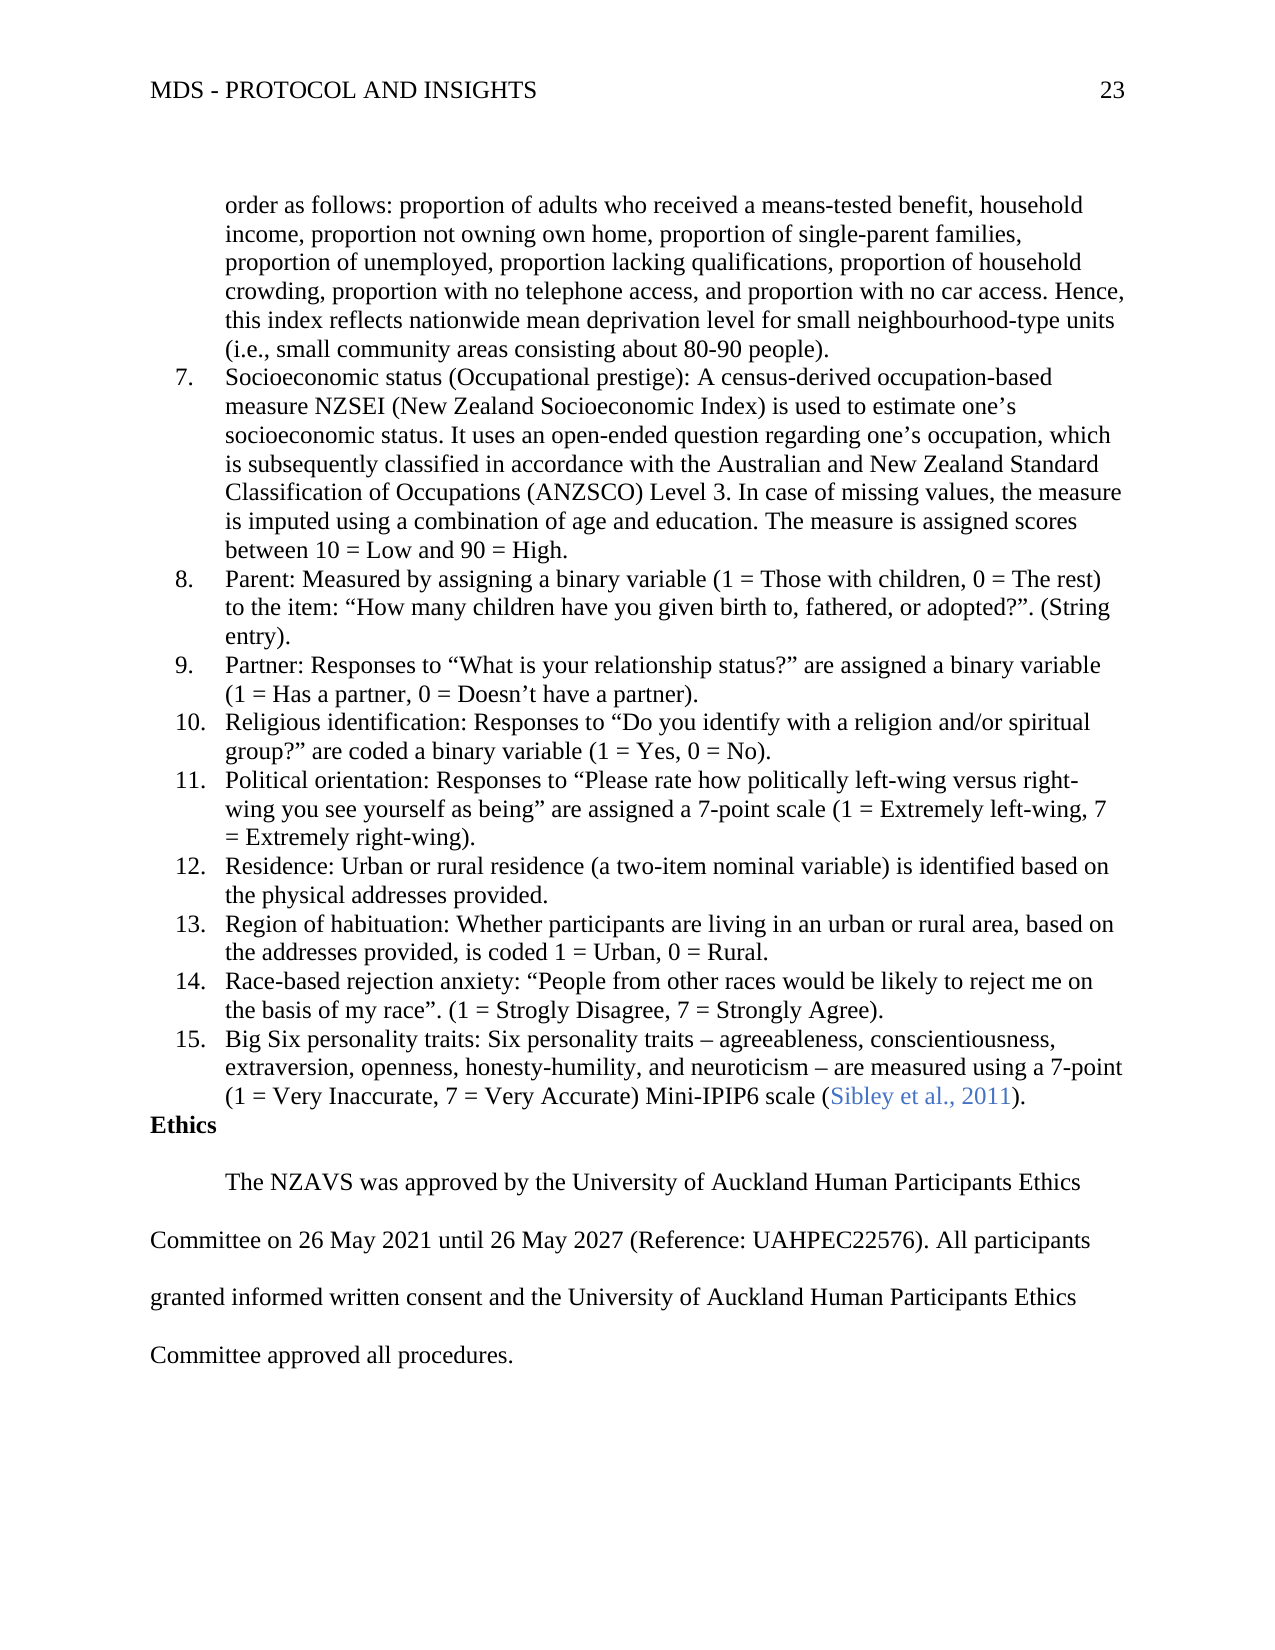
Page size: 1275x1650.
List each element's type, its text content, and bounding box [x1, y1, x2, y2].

list Socioeconomic status (Occupational prestige): A census-derived occupation-based measure NZSEI (New Zealand Socioeconomic Index) is used to estimate one’s socioeconomic status. It uses an open-ended question regarding one’s occupation, which is subsequently classified in accordance with the Australian and New Zealand Standard Classification of Occupations (ANZSCO) Level 3. In case of missing values, the measure is imputed using a combination of age and education. The measure is assigned scores between 10 = Low and 90 = High. [175, 362, 1125, 564]
list Religious identification: Responses to “Do you identify with a religion and/or spiritual group?” are coded a binary variable (1 = Yes, 0 = No). [175, 707, 1125, 765]
list Political orientation: Responses to “Please rate how politically left-wing versus right-wing you see yourself as being” are assigned a 7-point scale (1 = Extremely left-wing, 7 = Extremely right-wing). [175, 765, 1125, 851]
list Parent: Measured by assigning a binary variable (1 = Those with children, 0 = The rest) to the item: “How many children have you given birth to, fathered, or adopted?”. (String entry). [175, 564, 1125, 650]
list Race-based rejection anxiety: “People from other races would be likely to reject me on the basis of my race”. (1 = Strogly Disagree, 7 = Strongly Agree). [175, 966, 1125, 1024]
subtitle Ethics [150, 1110, 1125, 1139]
list Residence: Urban or rural residence (a two-item nominal variable) is identified based on the physical addresses provided. [175, 851, 1125, 909]
list Region of habituation: Whether participants are living in an urban or rural area, based on the addresses provided, is coded 1 = Urban, 0 = Rural. [175, 909, 1125, 966]
list Big Six personality traits: Six personality traits – agreeableness, conscientiousness, extraversion, openness, honesty-humility, and neuroticism – are measured using a 7-point (1 = Very Inaccurate, 7 = Very Accurate) Mini-IPIP6 scale (Sibley et al., 2011). [175, 1024, 1125, 1110]
list Partner: Responses to “What is your relationship status?” are assigned a binary variable (1 = Has a partner, 0 = Doesn’t have a partner). [175, 650, 1125, 707]
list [175, 190, 1125, 362]
text The NZAVS was approved by the University of Auckland Human Participants Ethics Committee on 26 May 2021 until 26 May 2027 (Reference: UAHPEC22576). All participants granted informed written consent and the University of Auckland Human Participants Ethics Committee approved all procedures. [150, 1167, 1125, 1369]
